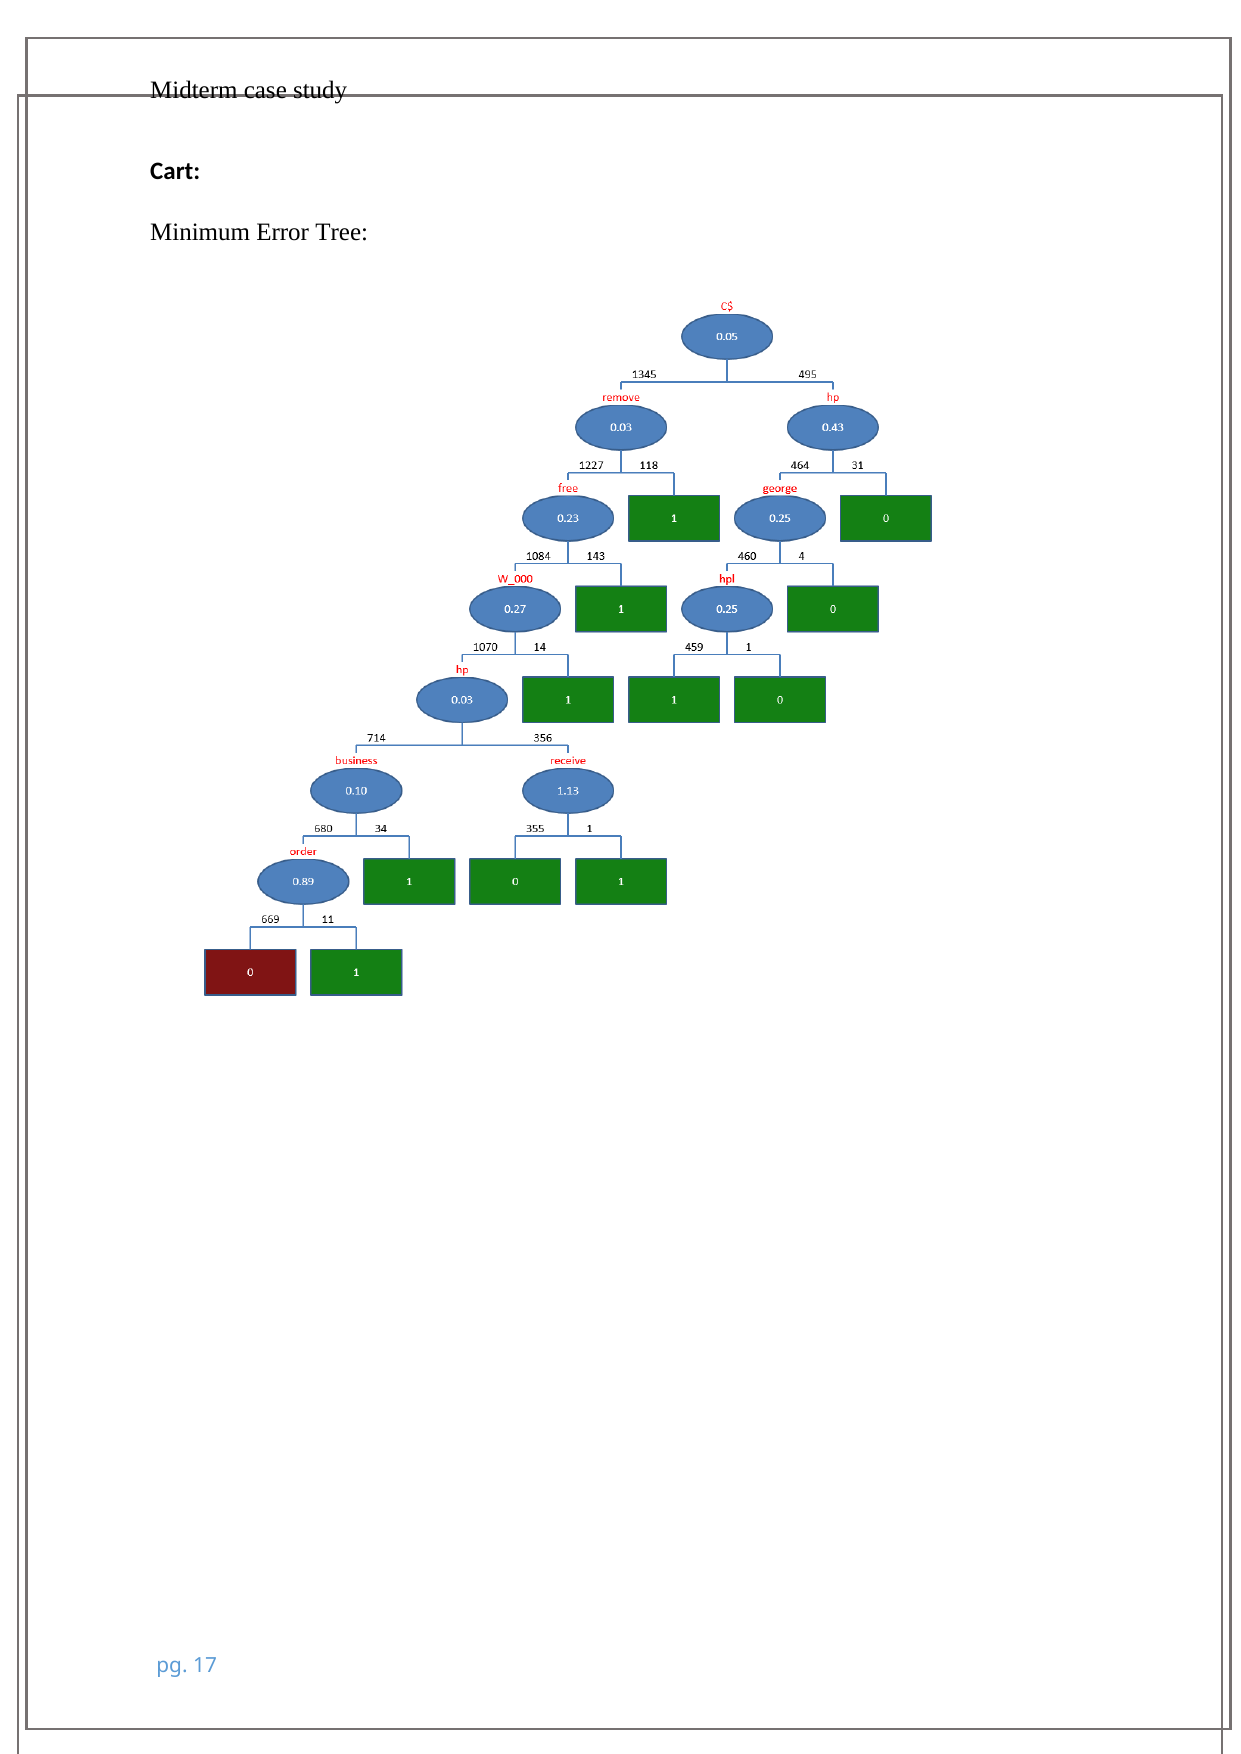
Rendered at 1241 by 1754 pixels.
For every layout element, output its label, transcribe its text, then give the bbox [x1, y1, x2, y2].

picture [150, 270, 1065, 1012]
text Cart: [150, 150, 1090, 185]
text Minimum Error Tree: [150, 210, 1090, 246]
